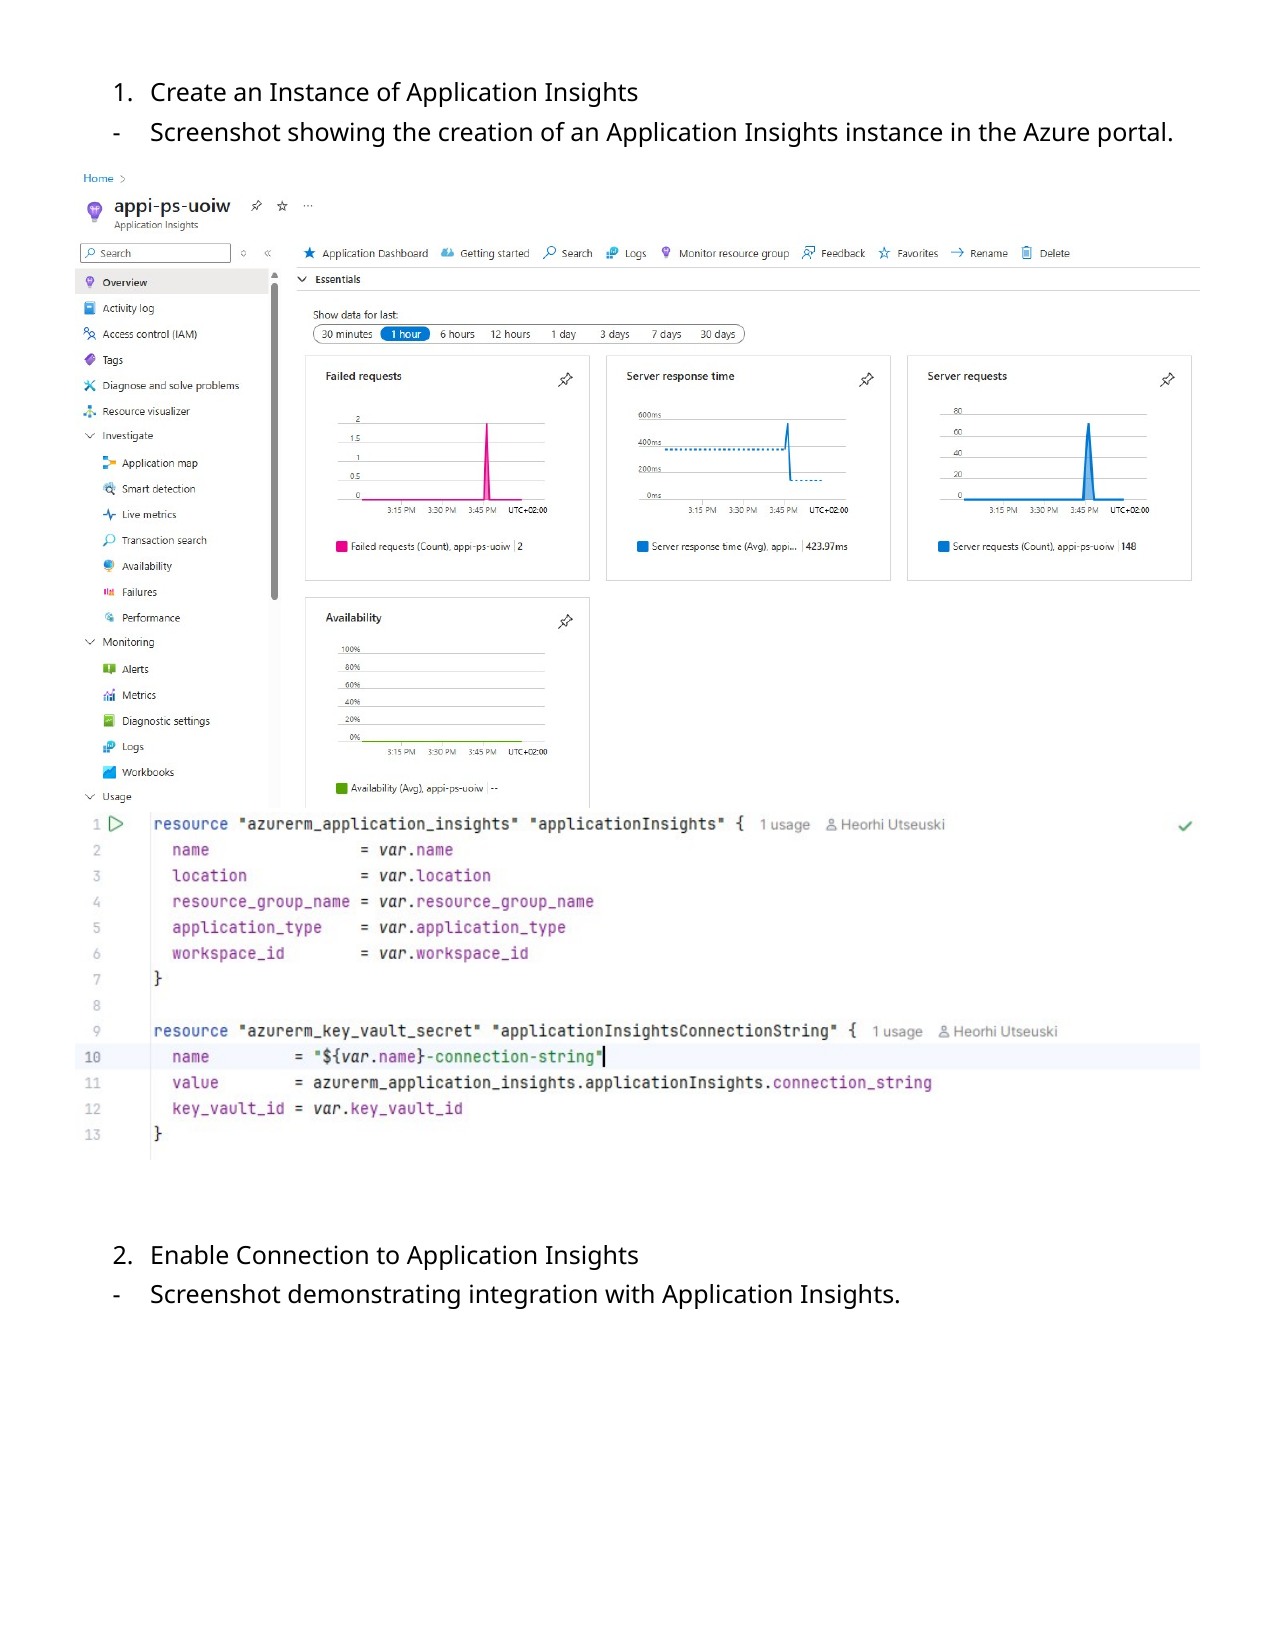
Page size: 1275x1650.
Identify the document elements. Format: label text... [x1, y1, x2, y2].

picture [75, 170, 1200, 808]
list Enable Connection to Application Insights [112, 1237, 1200, 1271]
list Screenshot demonstrating integration with Application Insights. [112, 1276, 1200, 1311]
list Create an Instance of Application Insights [112, 75, 1200, 109]
picture [75, 812, 1200, 1160]
list Screenshot showing the creation of an Application Insights instance in the Azure portal. [112, 114, 1200, 148]
